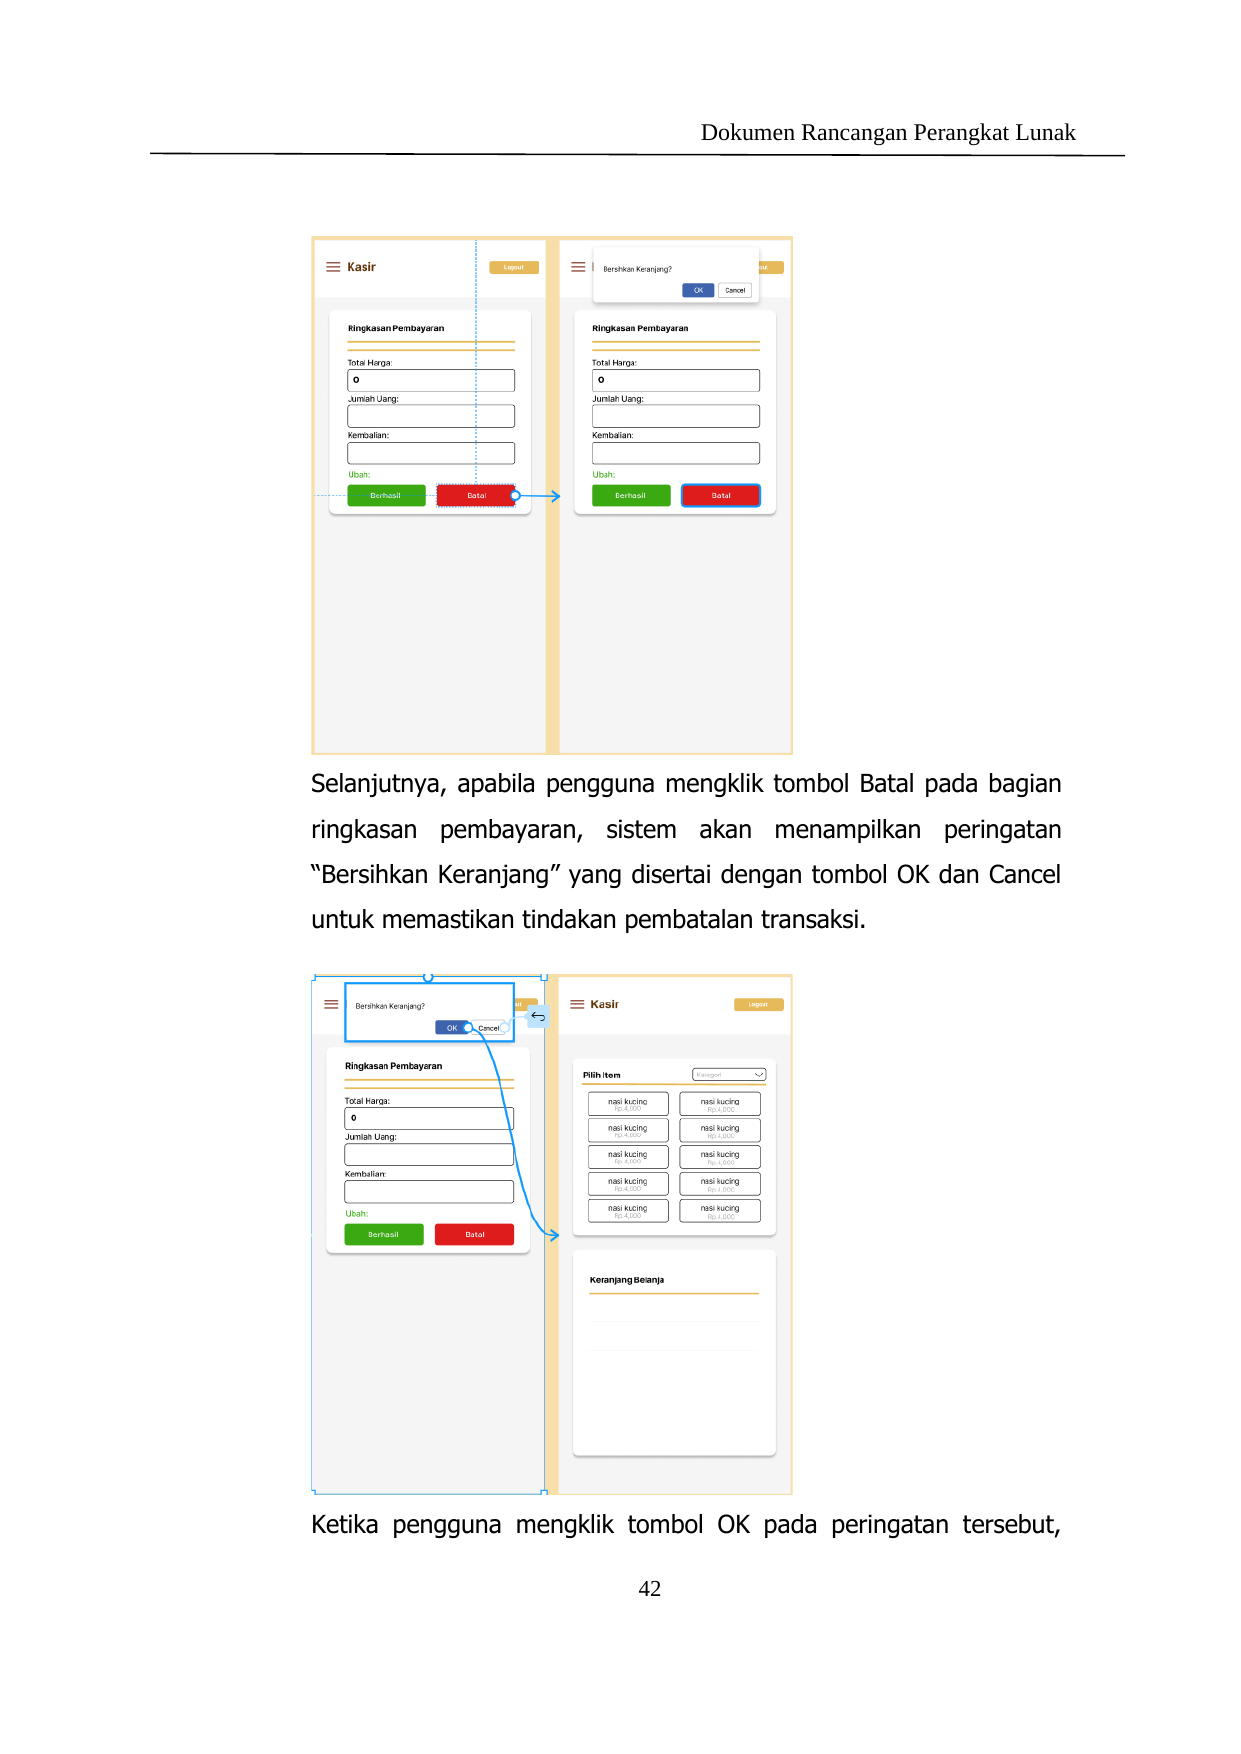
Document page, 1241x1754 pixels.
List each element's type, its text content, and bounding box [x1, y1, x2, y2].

text Selanjutnya, apabila pengguna mengklik tombol Batal pada bagian ringkasan pembayaran, sistem akan menampilkan peringatan “Bersihkan Keranjang” yang disertai dengan tombol OK dan Cancel untuk memastikan tindakan pembatalan transaksi. [311, 768, 1063, 934]
picture [311, 974, 793, 1495]
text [311, 1508, 1063, 1538]
picture [311, 236, 793, 755]
